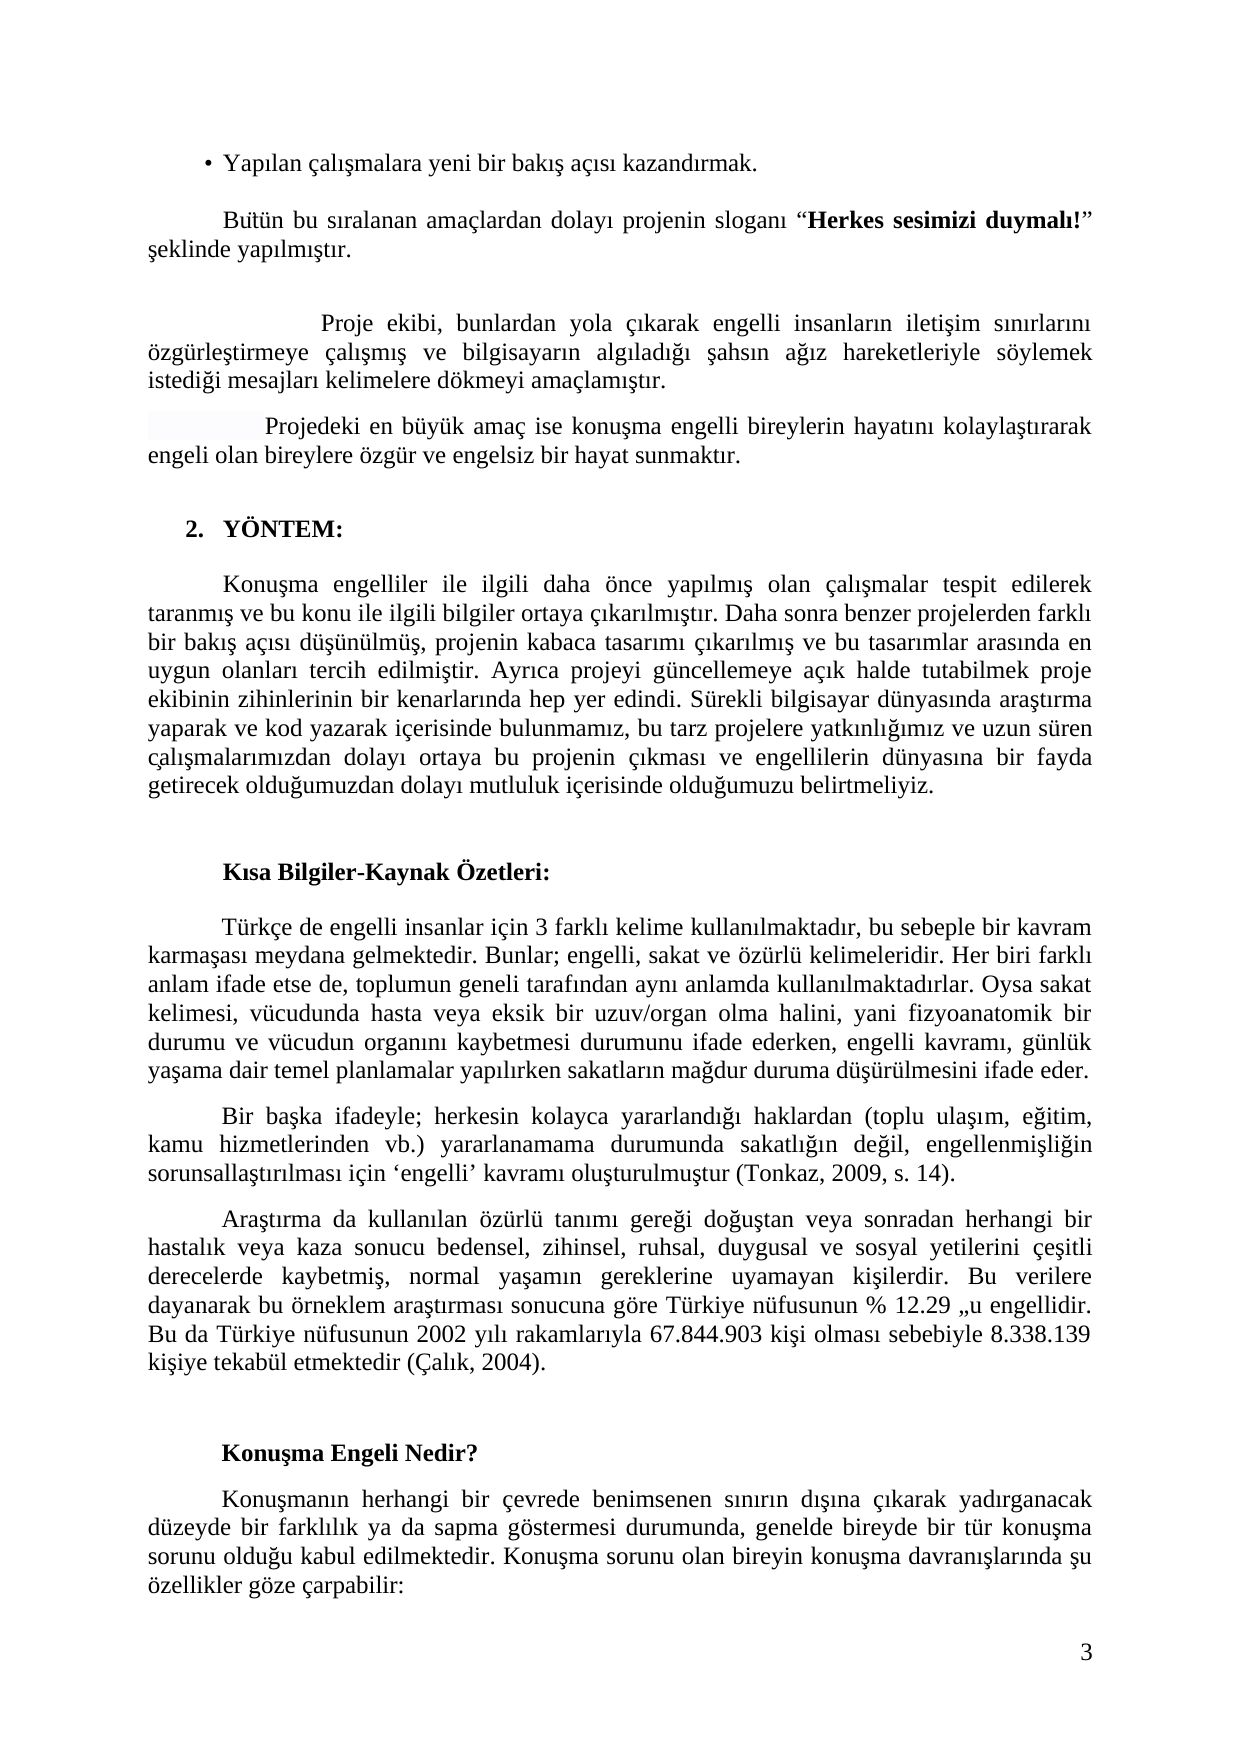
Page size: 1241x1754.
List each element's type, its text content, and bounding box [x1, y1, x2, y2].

text Bir başka ifadeyle; herkesin kolayca yararlandığı haklardan (toplu ulaşım, eğitim, kamu hizmetlerinden vb.) yararlanamama durumunda sakatlığın değil, engellenmişliğin sorunsallaştırılması için ‘engelli’ kavramı oluşturulmuştur (Tonkaz, 2009, s. 14). [148, 1101, 1092, 1187]
text Projedeki en büyük amaç ise konuşma engelli bireylerin hayatını kolaylaştırarak engeli olan bireylere özgür ve engelsiz bir hayat sunmaktır. [148, 411, 1092, 468]
text Konuşma engelliler ile ilgili daha önce yapılmış olan çalışmalar tespit edilerek taranmış ve bu konu ile ilgili bilgiler ortaya çıkarılmıştır. Daha sonra benzer projelerden farklı bir bakış açısı düşünülmüş, projenin kabaca tasarımı çıkarılmış ve bu tasarımlar arasında en uygun olanları tercih edilmiştir. Ayrıca projeyi güncellemeye açık halde tutabilmek proje ekibinin zihinlerinin bir kenarlarında hep yer edindi. Sürekli bilgisayar dünyasında araştırma yaparak ve kod yazarak içerisinde bulunmamız, bu tarz projelere yatkınlığımız ve uzun süren çalışmalarımızdan dolayı ortaya bu projenin çıkması ve engellilerin dünyasına bir fayda getirecek olduğumuzdan dolayı mutluluk içerisinde olduğumuzu belirtmeliyiz. [148, 569, 1092, 799]
text Proje ekibi, bunlardan yola çıkarak engelli insanların iletişim sınırlarını özgürleştirmeye çalışmış ve bilgisayarın algıladığı şahsın ağız hareketleriyle söylemek istediği mesajları kelimelere dökmeyi amaçlamıştır. [148, 308, 1092, 394]
text Konuşma Engeli Nedir? [148, 1438, 1092, 1467]
text Kısa Bilgiler-Kaynak Özetleri: [148, 857, 1092, 885]
text Bütün bu sıralanan amaçlardan dolayı projenin sloganı “Herkes sesimizi duymalı!” şeklinde yapılmıştır. [148, 205, 1092, 263]
text Araştırma da kullanılan özürlü tanımı gereği doğuştan veya sonradan herhangi bir hastalık veya kaza sonucu bedensel, zihinsel, ruhsal, duygusal ve sosyal yetilerini çeşitli derecelerde kaybetmiş, normal yaşamın gereklerine uyamayan kişilerdir. Bu verilere dayanarak bu örneklem araştırması sonucuna göre Türkiye nüfusunun % 12.29 „u engellidir. Bu da Türkiye nüfusunun 2002 yılı rakamlarıyla 67.844.903 kişi olması sebebiyle 8.338.139 kişiye tekabül etmektedir (Çalık, 2004). [148, 1204, 1092, 1376]
text Konuşmanın herhangi bir çevrede benimsenen sınırın dışına çıkarak yadırganacak düzeyde bir farklılık ya da sapma göstermesi durumunda, genelde bireyde bir tür konuşma sorunu olduğu kabul edilmektedir. Konuşma sorunu olan bireyin konuşma davranışlarında şu özellikler göze çarpabilir: [148, 1484, 1092, 1599]
list YÖNTEM: [185, 514, 1092, 543]
text Türkçe de engelli insanlar için 3 farklı kelime kullanılmaktadır, bu sebeple bir kavram karmaşası meydana gelmektedir. Bunlar; engelli, sakat ve özürlü kelimeleridir. Her biri farklı anlam ifade etse de, toplumun geneli tarafından aynı anlamda kullanılmaktadırlar. Oysa sakat kelimesi, vücudunda hasta veya eksik bir uzuv/organ olma halini, yani fizyoanatomik bir durumu ve vücudun organını kaybetmesi durumunu ifade ederken, engelli kavramı, günlük yaşama dair temel planlamalar yapılırken sakatların mağdur duruma düşürülmesini ifade eder. [148, 912, 1092, 1084]
list Yapılan çalışmalara yeni bir bakış açısı kazandırmak. [204, 148, 1092, 176]
